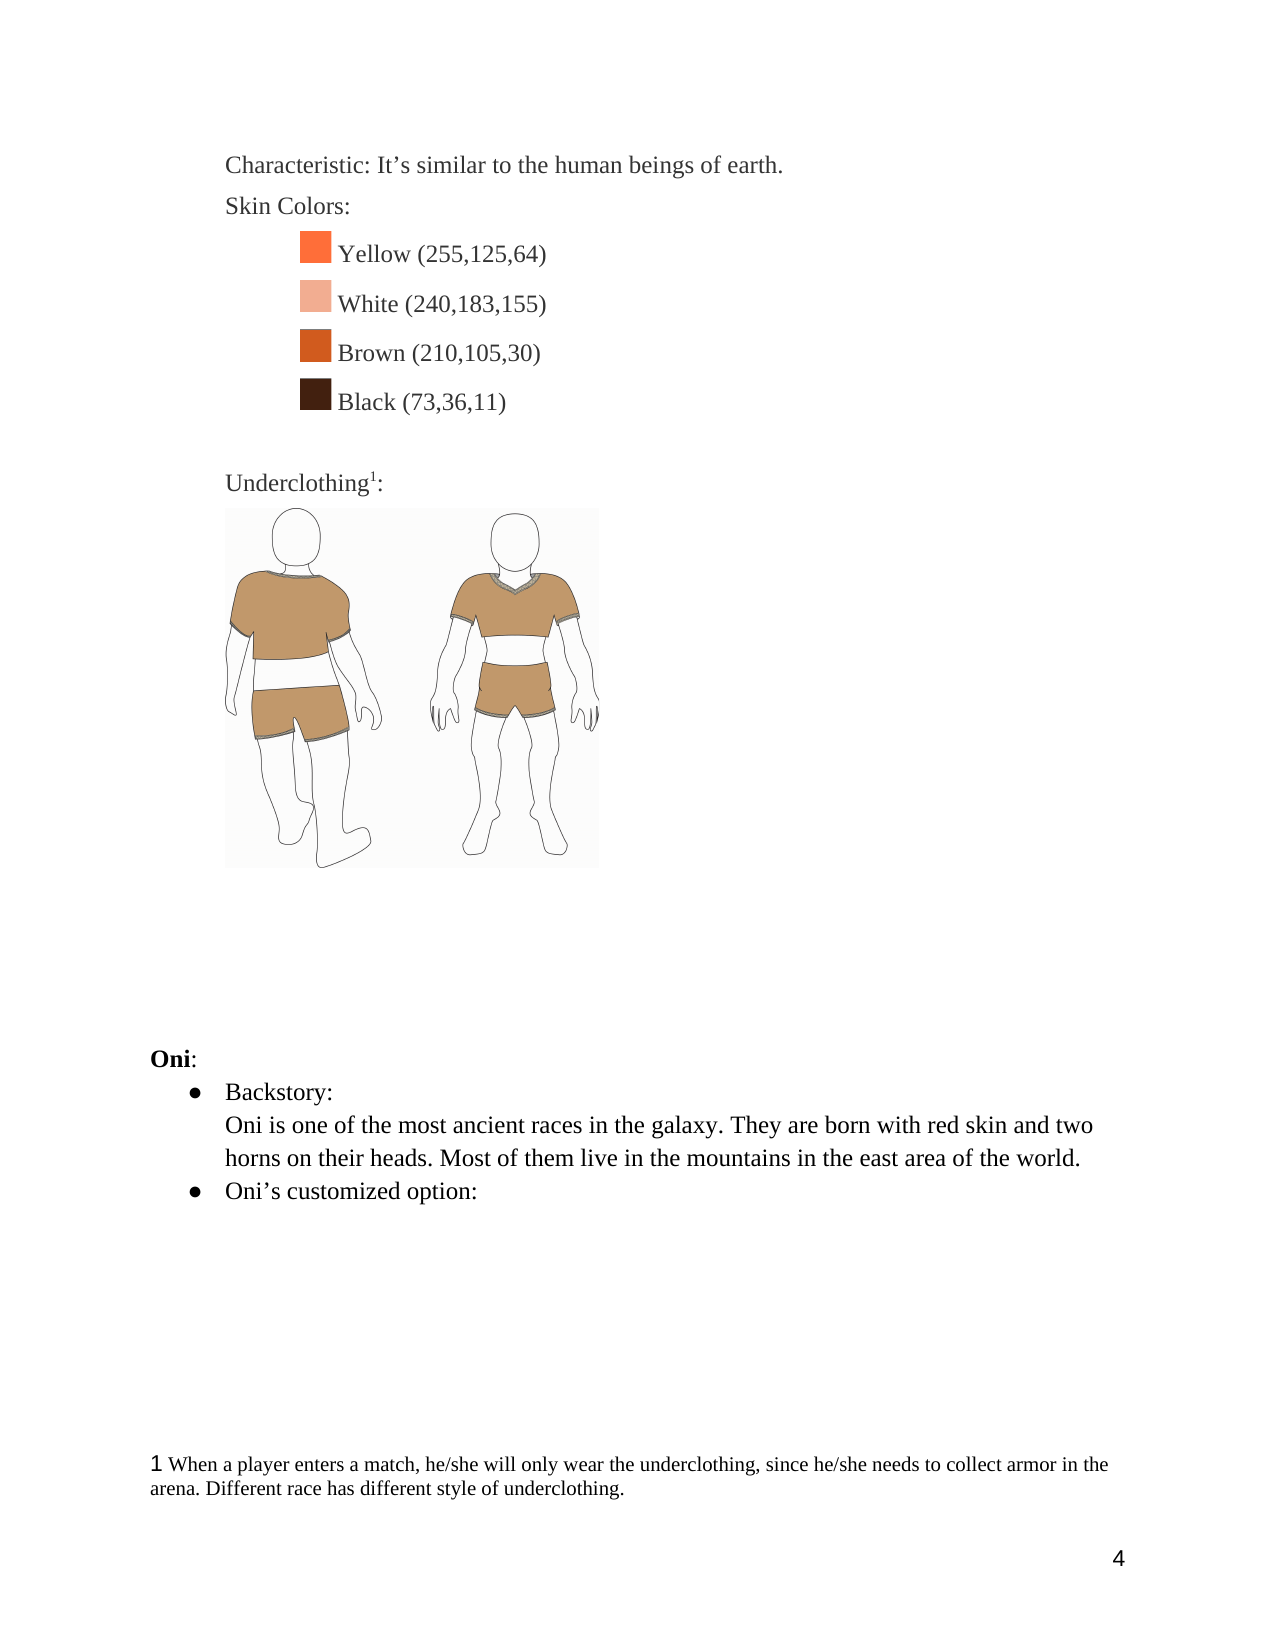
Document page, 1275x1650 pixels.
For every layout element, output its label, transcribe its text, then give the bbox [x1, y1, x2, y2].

text Black (73,36,11) [300, 379, 1125, 415]
picture [300, 378, 332, 410]
text Underclothing: [225, 468, 1125, 497]
text Brown (210,105,30) [300, 329, 1125, 367]
list Backstory: [187, 1077, 1125, 1106]
picture [300, 231, 332, 263]
text White (240,183,155) [300, 280, 1125, 317]
text Skin Colors: [225, 191, 1125, 219]
list Oni’s customized option: [187, 1176, 1125, 1205]
text Oni is one of the most ancient races in the galaxy. They are born with red skin and two horns on their heads. Most of them live in the mountains in the east area of the world. [225, 1110, 1125, 1172]
text Characteristic: It’s similar to the human beings of earth. [225, 150, 1125, 179]
picture [300, 280, 332, 312]
text Yellow (255,125,64) [300, 231, 1125, 268]
picture [225, 508, 600, 868]
picture [300, 329, 332, 362]
text Oni: [150, 1044, 1125, 1073]
